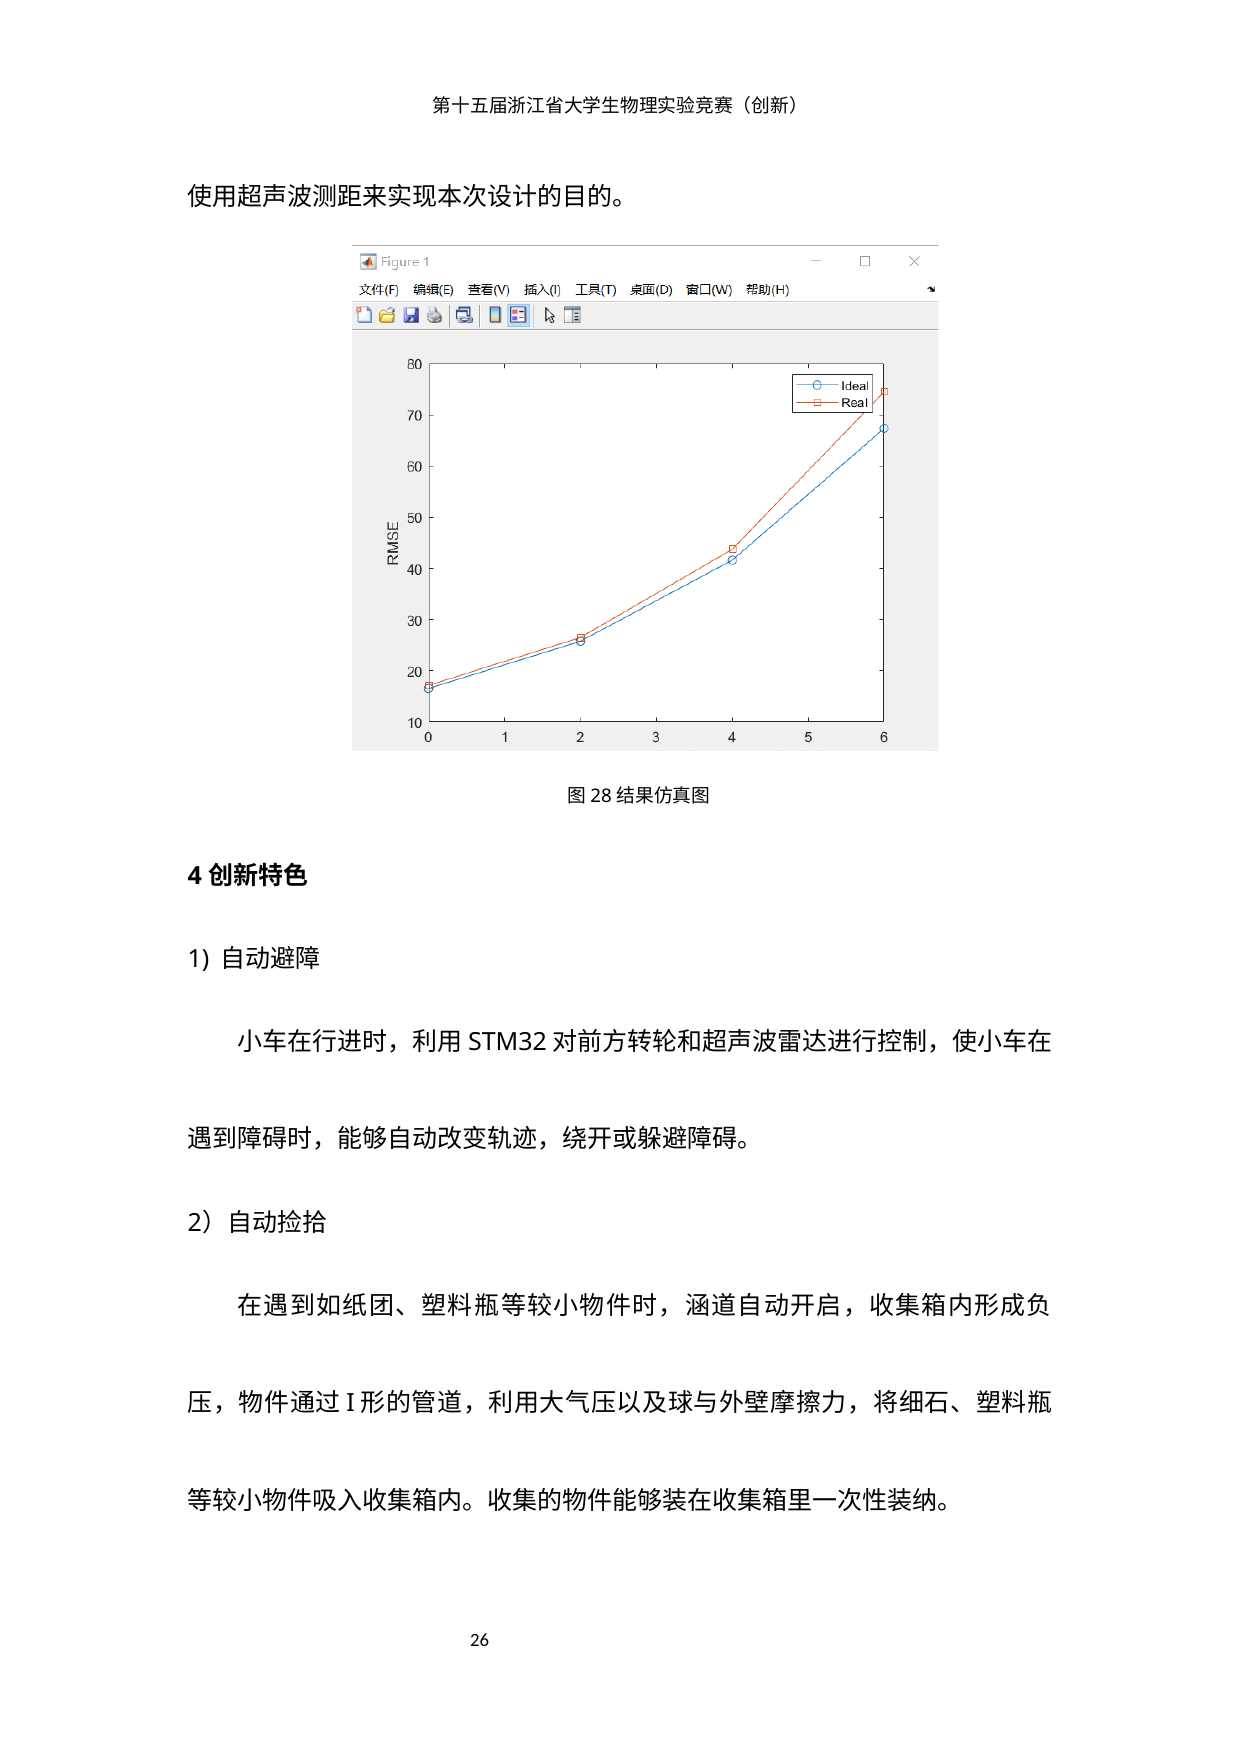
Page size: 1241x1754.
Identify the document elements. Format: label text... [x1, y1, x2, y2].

text 4 创新特色 [187, 841, 1053, 906]
list 自动避障 [187, 924, 1053, 989]
text 图28 结果仿真图 [187, 778, 1053, 811]
list 自动捡拾 [187, 1188, 1053, 1253]
picture [352, 245, 939, 751]
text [187, 162, 1053, 227]
list 小车在行进时，利用STM32对前方转轮和超声波雷达进行控制，使小车在遇到障碍时，能够自动改变轨迹，绕开或躲避障碍。 [187, 1007, 1053, 1169]
list 在遇到如纸团、塑料瓶等较小物件时，涵道自动开启，收集箱内形成负压，物件通过I形的管道，利用大气压以及球与外壁摩擦力，将细石、塑料瓶等较小物件吸入收集箱内。收集的物件能够装在收集箱里一次性装纳。 [187, 1271, 1053, 1531]
